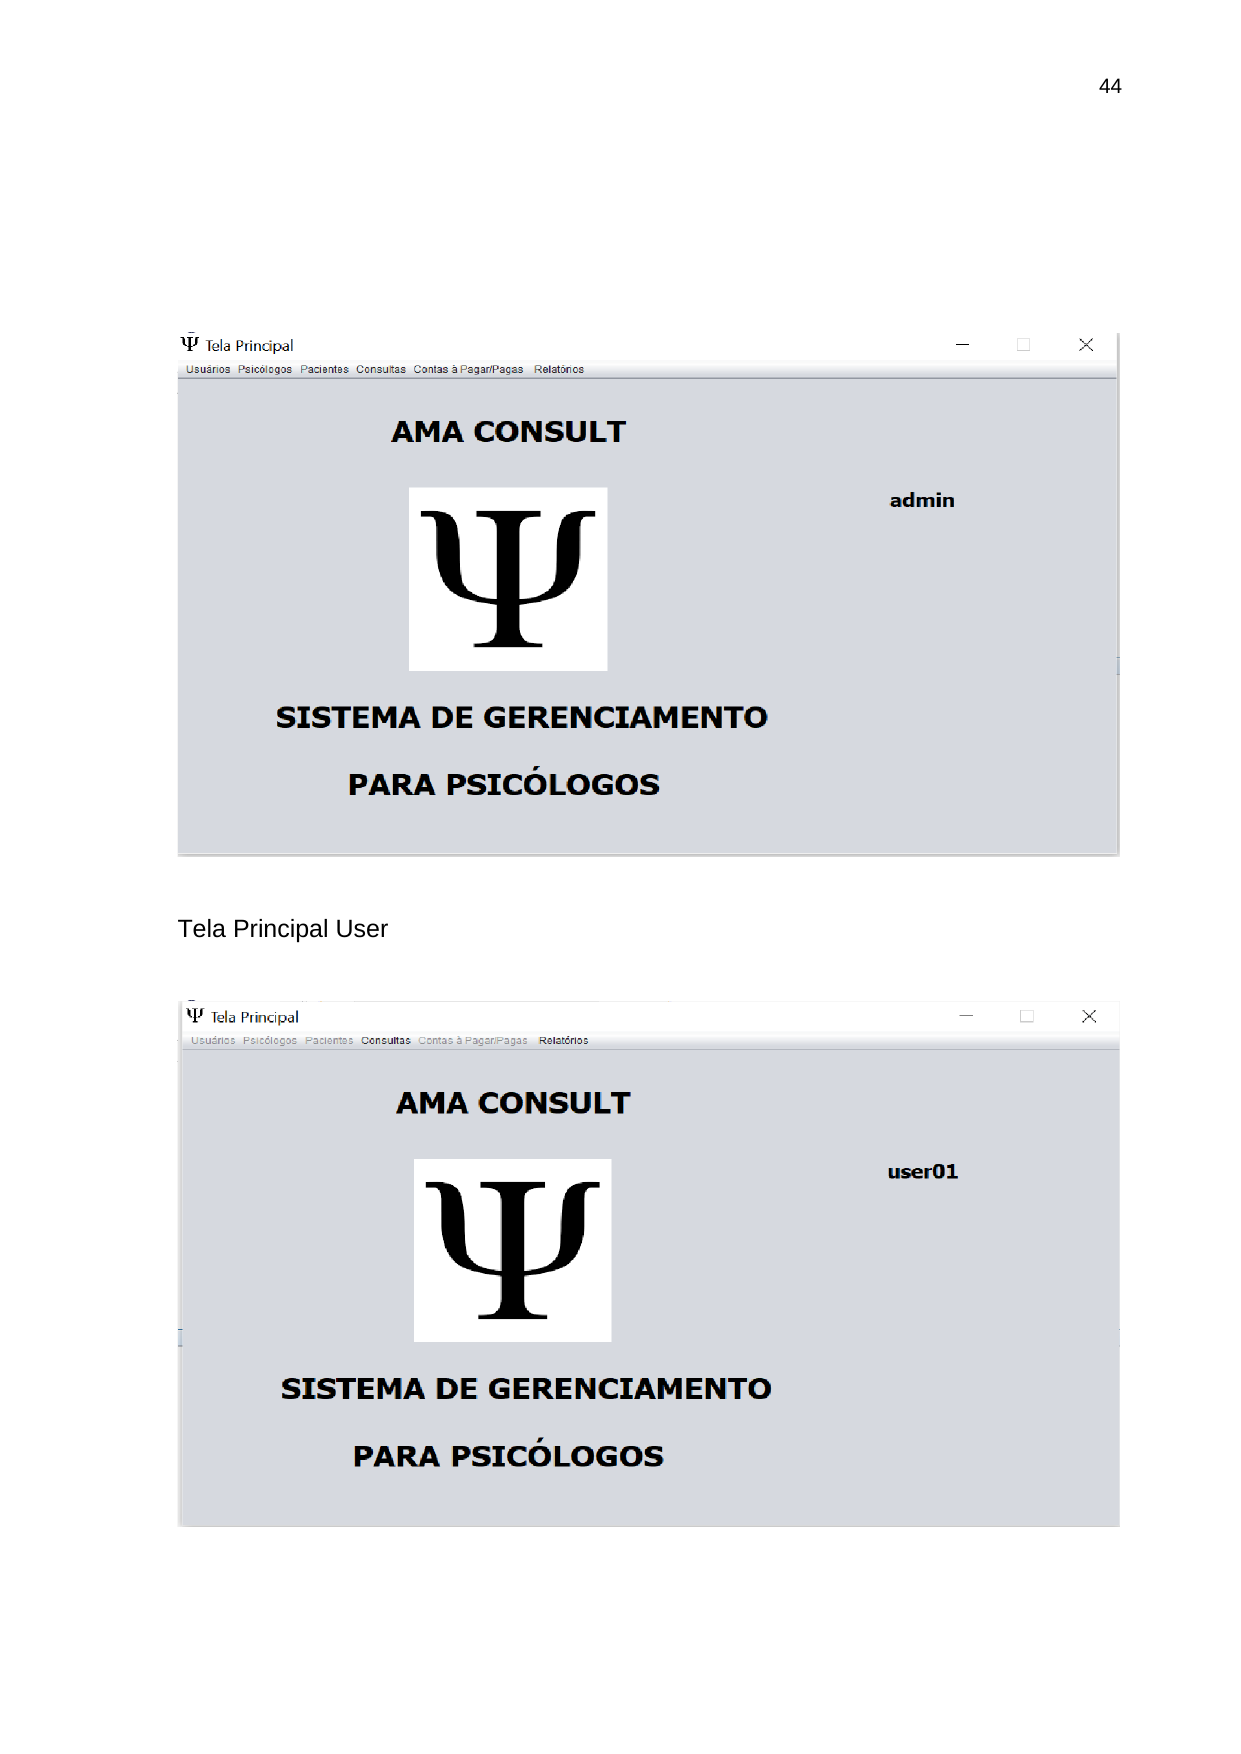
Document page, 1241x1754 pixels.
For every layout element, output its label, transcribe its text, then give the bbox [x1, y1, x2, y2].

text Tela Principal User [177, 914, 1122, 943]
picture [177, 332, 1120, 857]
picture [177, 1000, 1120, 1527]
